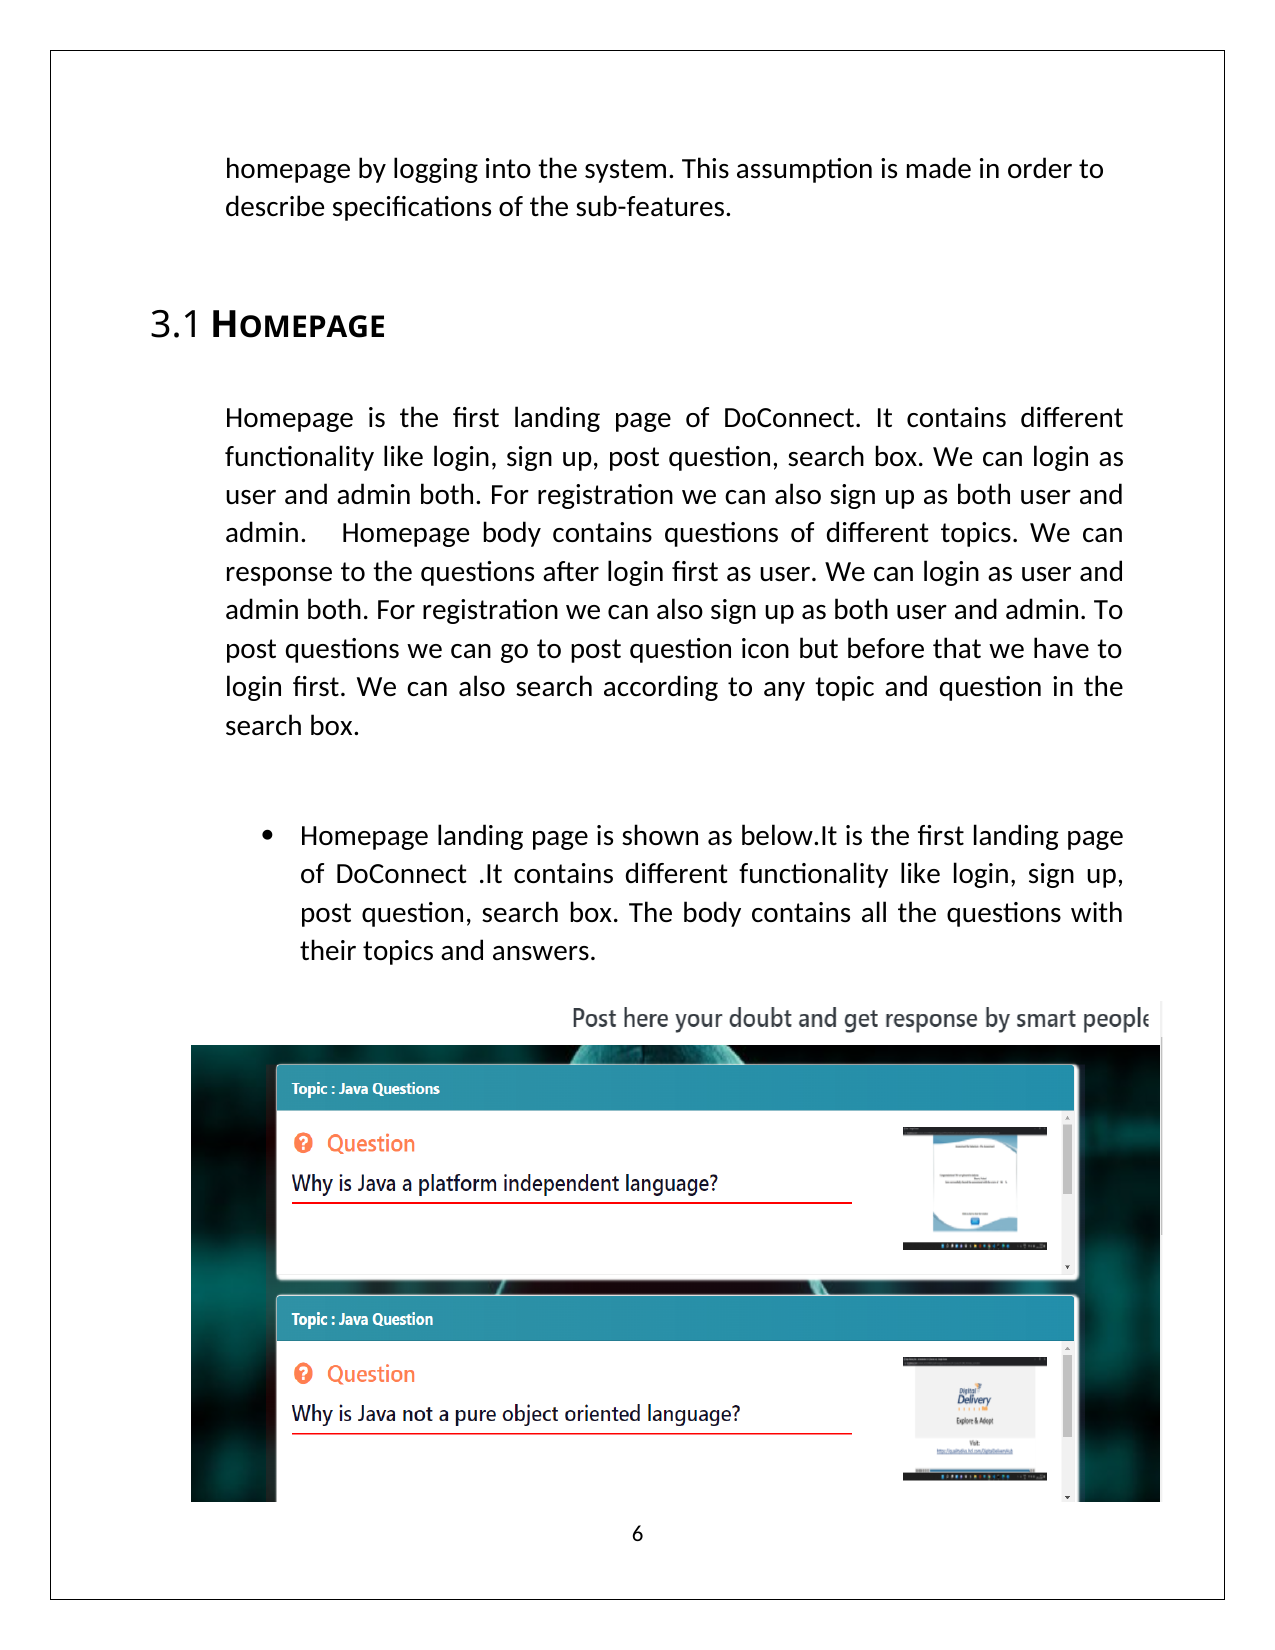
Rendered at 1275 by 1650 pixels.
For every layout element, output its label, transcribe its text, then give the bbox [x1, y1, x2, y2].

picture [190, 1001, 1162, 1502]
subtitle Homepage [150, 297, 1125, 348]
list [225, 150, 1125, 224]
list Homepage landing page is shown as below.It is the first landing page of DoConnect .It contains different functionality like login, sign up, post question, search box. The body contains all the questions with their topics and answers. [262, 817, 1125, 968]
text Homepage is the first landing page of DoConnect. It contains different functionality like login, sign up, post question, search box. We can login as user and admin both. For registration we can also sign up as both user and admin. Homepage body contains questions of different topics. We can response to the questions after login first as user. We can login as user and admin both. For registration we can also sign up as both user and admin. To post questions we can go to post question icon but before that we have to login first. We can also search according to any topic and question in the search box. [225, 399, 1125, 742]
